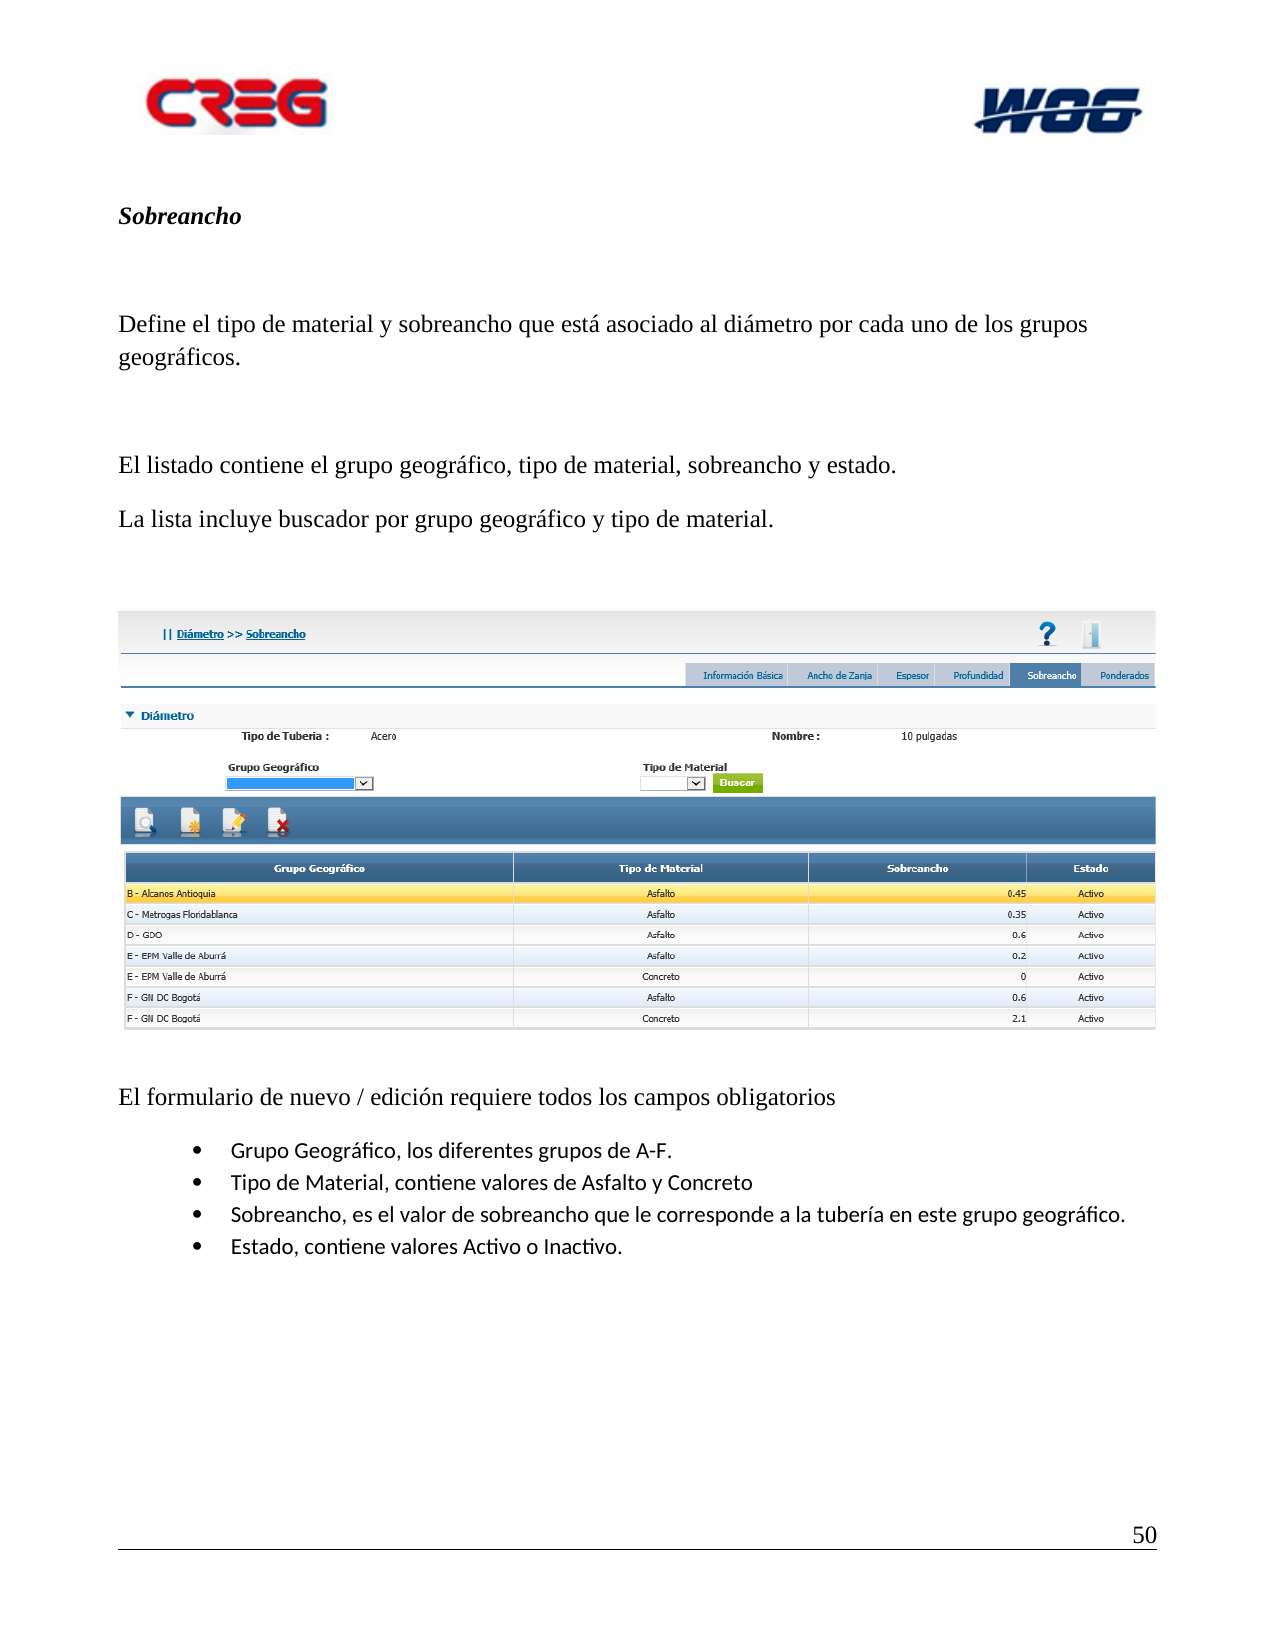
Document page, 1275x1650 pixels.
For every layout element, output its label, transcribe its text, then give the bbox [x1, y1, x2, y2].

list Sobreancho, es el valor de sobreancho que le corresponde a la tubería en este grupo geográfico. [193, 1200, 1157, 1228]
list Estado, contiene valores Activo o Inactivo. [193, 1232, 1157, 1260]
text La lista incluye buscador por grupo geográfico y tipo de material. [118, 504, 1157, 532]
picture [971, 83, 1147, 135]
text Define el tipo de material y sobreancho que está asociado al diámetro por cada uno de los grupos geográficos. [118, 309, 1157, 371]
list Tipo de Material, contiene valores de Asfalto y Concreto [193, 1168, 1157, 1196]
text Sobreancho [118, 201, 1157, 230]
list Grupo Geográfico, los diferentes grupos de A-F. [193, 1136, 1157, 1164]
text El formulario de nuevo / edición requiere todos los campos obligatorios [118, 1082, 1157, 1111]
text El listado contiene el grupo geográfico, tipo de material, sobreancho y estado. [118, 450, 1157, 479]
picture [118, 73, 353, 135]
picture [118, 611, 1156, 1057]
